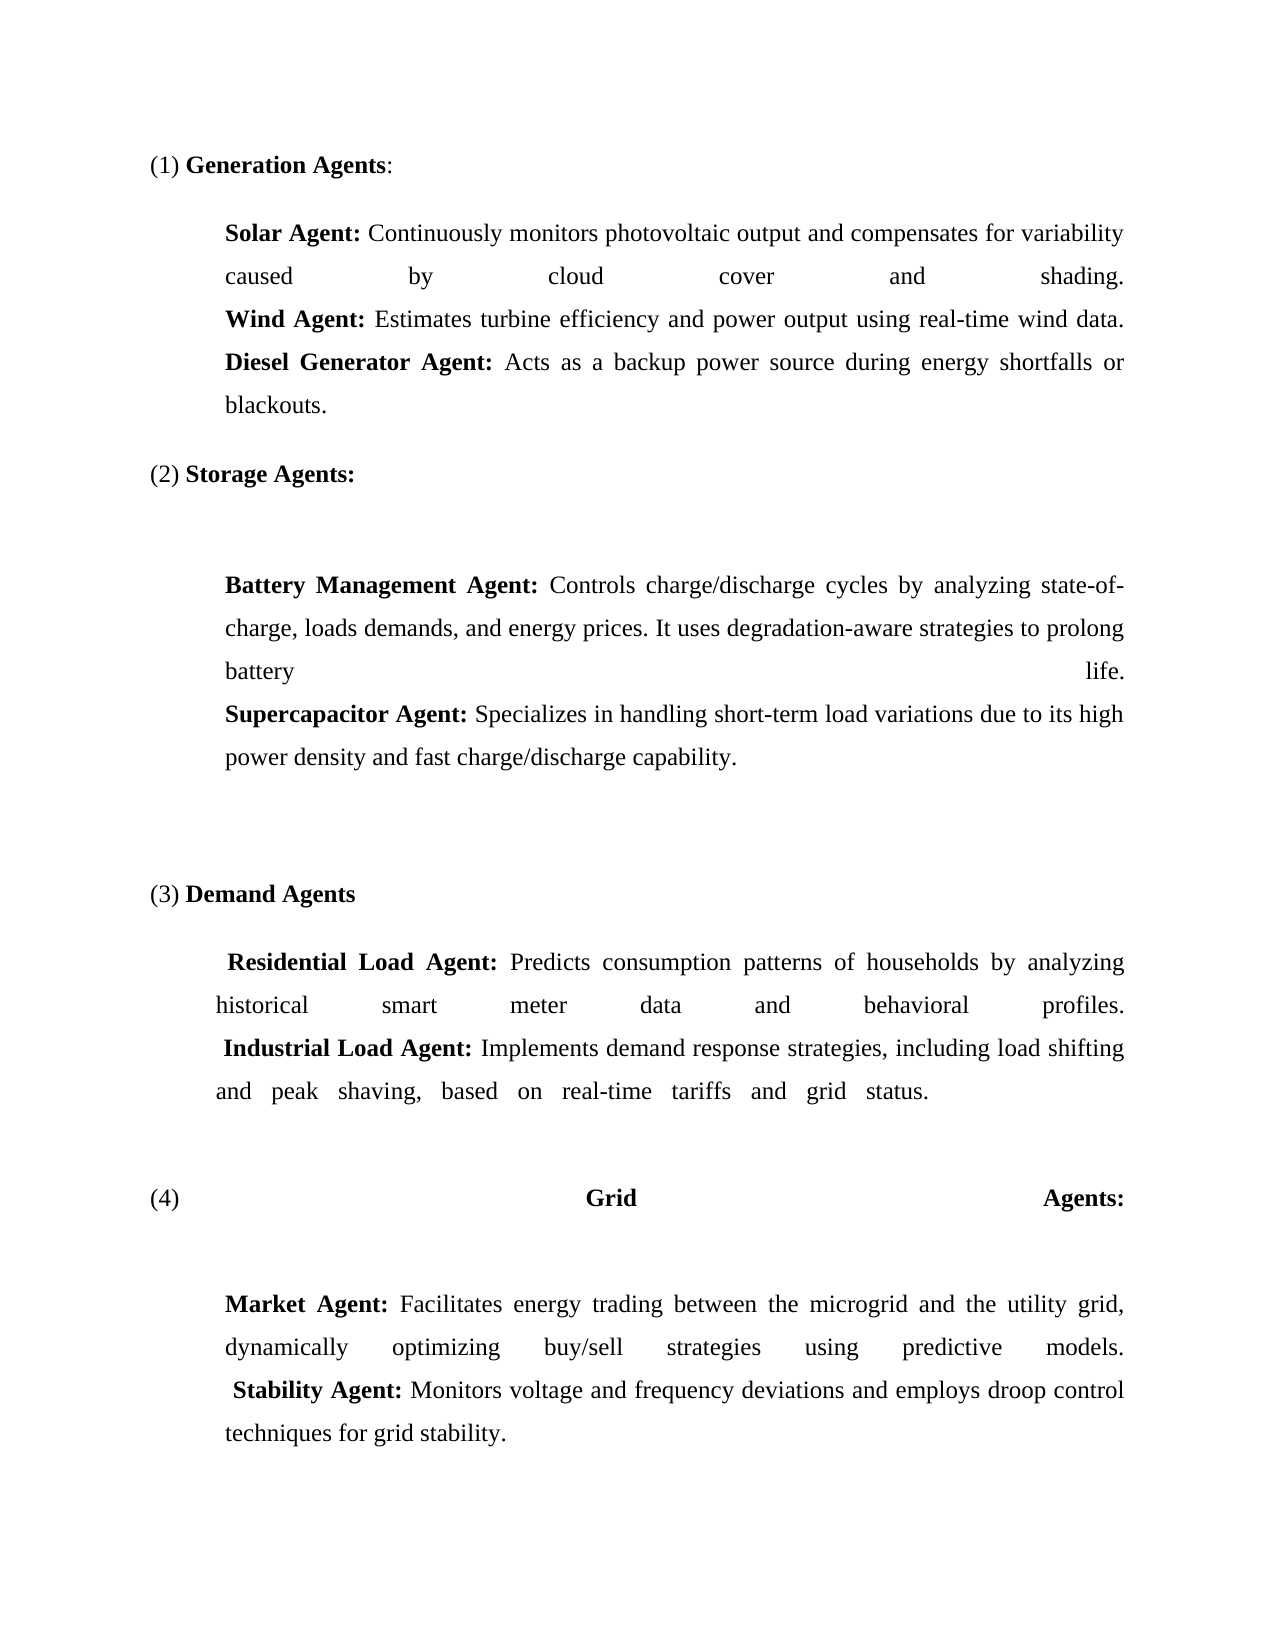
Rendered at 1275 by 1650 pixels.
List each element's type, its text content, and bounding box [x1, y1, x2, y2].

text (1) Generation Agents: [150, 150, 1125, 179]
text (3) Demand Agents [150, 879, 1125, 907]
text (2) Storage Agents: [150, 459, 1125, 487]
text Residential Load Agent: Predicts consumption patterns of households by analyzing historical smart meter data and behavioral profiles. Industrial Load Agent: Implements demand response strategies, including load shifting and peak shaving, based on real-time tariffs and grid status. [216, 947, 1125, 1144]
text (4) Grid Agents: [150, 1183, 1125, 1251]
text Market Agent: Facilitates energy trading between the microgrid and the utility grid, dynamically optimizing buy/sell strategies using predictive models. Stability Agent: Monitors voltage and frequency deviations and employs droop control techniques for grid stability. [225, 1289, 1125, 1447]
text Battery Management Agent: Controls charge/discharge cycles by analyzing state-of-charge, loads demands, and energy prices. It uses degradation-aware strategies to prolong battery life. Supercapacitor Agent: Specializes in handling short-term load variations due to its high power density and fast charge/discharge capability. [225, 527, 1125, 771]
text Solar Agent: Continuously monitors photovoltaic output and compensates for variability caused by cloud cover and shading. Wind Agent: Estimates turbine efficiency and power output using real-time wind data. Diesel Generator Agent: Acts as a backup power source during energy shortfalls or blackouts. [225, 218, 1125, 419]
